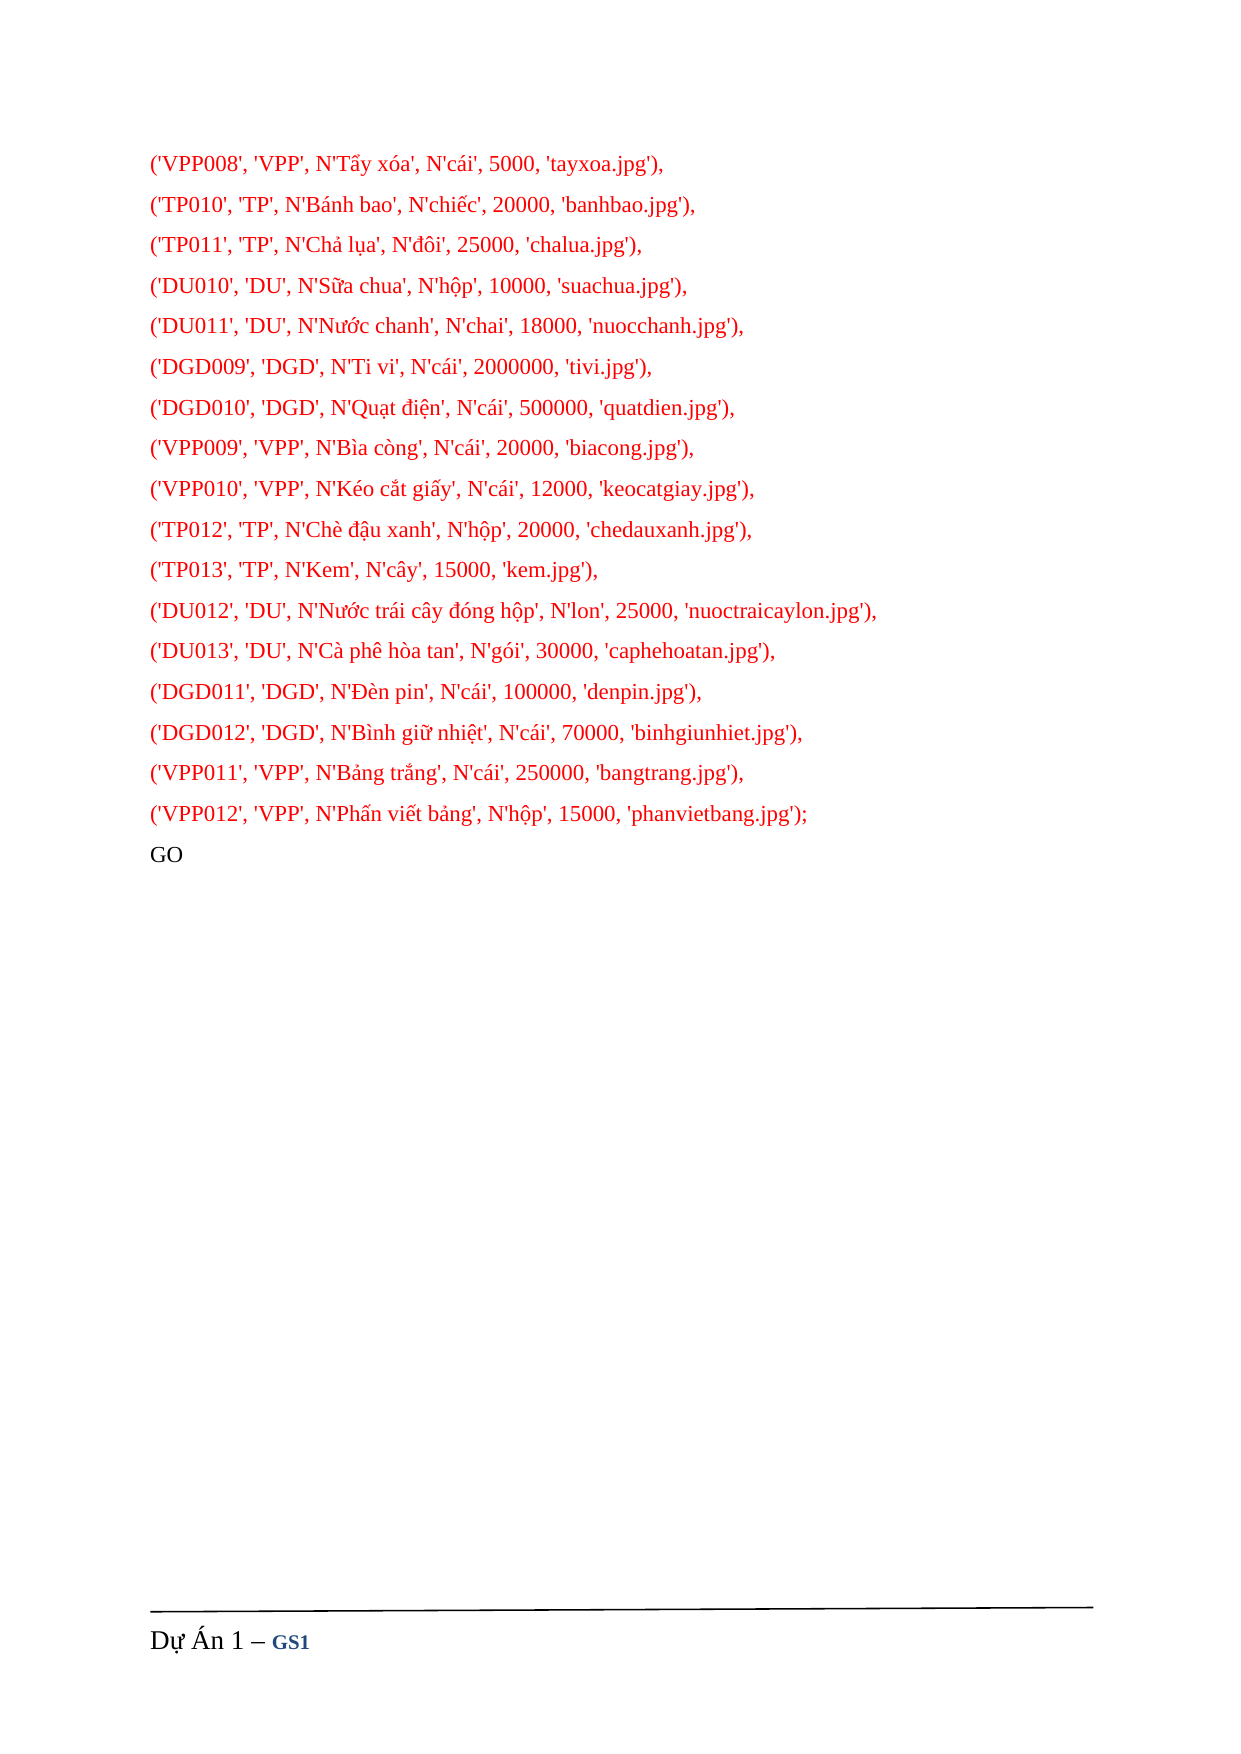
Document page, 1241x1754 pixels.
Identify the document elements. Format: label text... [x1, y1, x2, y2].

text ('TP013', 'TP', N'Kem', N'cây', 15000, 'kem.jpg'), [150, 556, 1090, 583]
text ('TP011', 'TP', N'Chả lụa', N'đôi', 25000, 'chalua.jpg'), [150, 231, 1090, 258]
text ('DU013', 'DU', N'Cà phê hòa tan', N'gói', 30000, 'caphehoatan.jpg'), [150, 637, 1090, 664]
text ('VPP008', 'VPP', N'Tẩy xóa', N'cái', 5000, 'tayxoa.jpg'), [150, 150, 1090, 176]
text ('VPP009', 'VPP', N'Bìa còng', N'cái', 20000, 'biacong.jpg'), [150, 434, 1090, 461]
text ('DU010', 'DU', N'Sữa chua', N'hộp', 10000, 'suachua.jpg'), [150, 272, 1090, 298]
text ('DGD011', 'DGD', N'Đèn pin', N'cái', 100000, 'denpin.jpg'), [150, 678, 1090, 704]
text ('VPP012', 'VPP', N'Phấn viết bảng', N'hộp', 15000, 'phanvietbang.jpg'); [150, 800, 1090, 826]
text ('DU011', 'DU', N'Nước chanh', N'chai', 18000, 'nuocchanh.jpg'), [150, 312, 1090, 339]
text ('DGD012', 'DGD', N'Bình giữ nhiệt', N'cái', 70000, 'binhgiunhiet.jpg'), [150, 719, 1090, 745]
text ('VPP010', 'VPP', N'Kéo cắt giấy', N'cái', 12000, 'keocatgiay.jpg'), [150, 475, 1090, 501]
text GO [150, 841, 1090, 867]
text ('VPP011', 'VPP', N'Bảng trắng', N'cái', 250000, 'bangtrang.jpg'), [150, 759, 1090, 786]
text ('DGD009', 'DGD', N'Ti vi', N'cái', 2000000, 'tivi.jpg'), [150, 353, 1090, 379]
text ('TP012', 'TP', N'Chè đậu xanh', N'hộp', 20000, 'chedauxanh.jpg'), [150, 516, 1090, 542]
text ('TP010', 'TP', N'Bánh bao', N'chiếc', 20000, 'banhbao.jpg'), [150, 191, 1090, 217]
text ('DU012', 'DU', N'Nước trái cây đóng hộp', N'lon', 25000, 'nuoctraicaylon.jpg'), [150, 597, 1090, 623]
text ('DGD010', 'DGD', N'Quạt điện', N'cái', 500000, 'quatdien.jpg'), [150, 394, 1090, 420]
